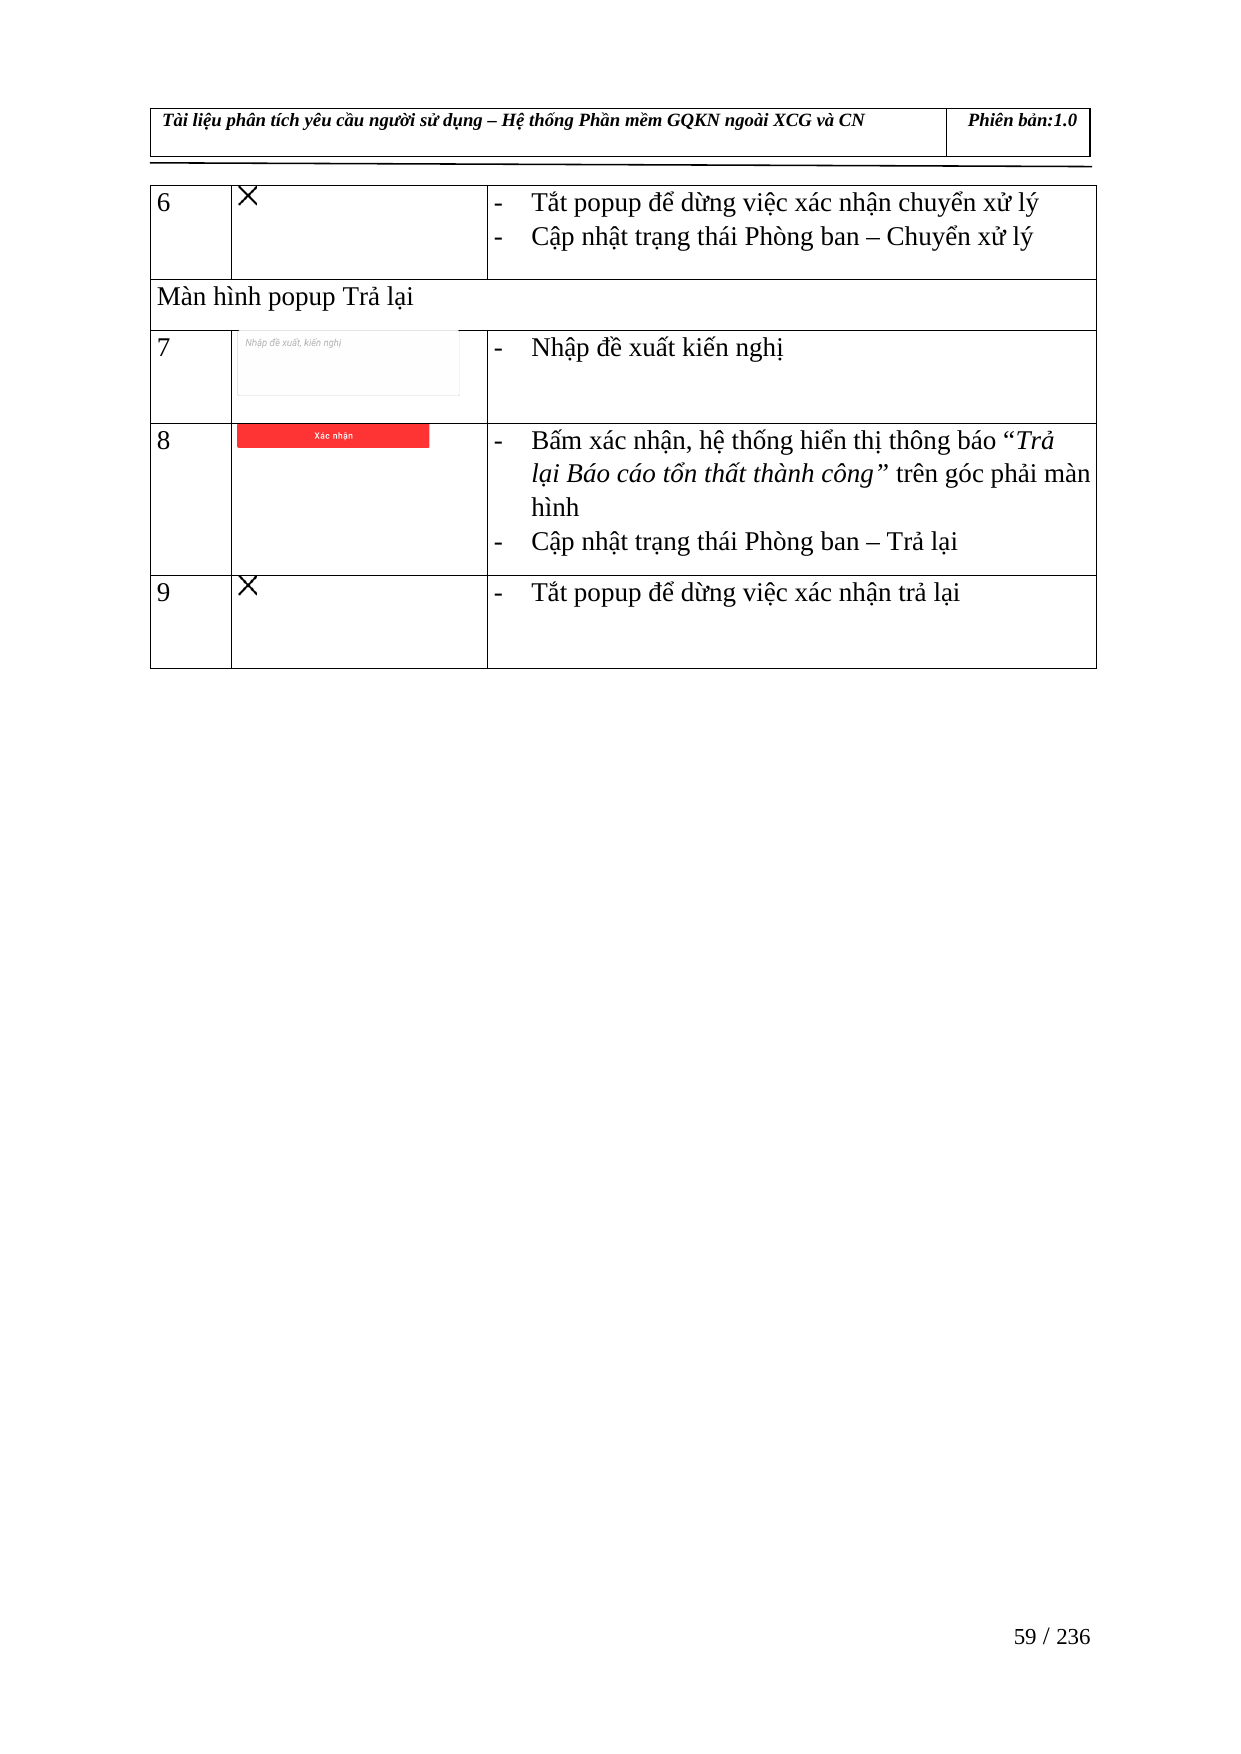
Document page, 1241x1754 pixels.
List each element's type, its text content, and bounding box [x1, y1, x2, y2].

picture [237, 330, 460, 396]
table_cell Nhập đề xuất kiến nghị [488, 331, 1096, 423]
table_cell [232, 424, 487, 575]
table_cell [232, 186, 487, 279]
table_cell 8 [151, 424, 231, 575]
picture [237, 424, 430, 448]
table_cell [232, 576, 487, 668]
table_cell 7 [151, 331, 231, 423]
table_cell Màn hình popup Trả lại [151, 280, 1096, 330]
table_cell Tắt popup để dừng việc xác nhận trả lại [488, 576, 1096, 668]
table_cell Tắt popup để dừng việc xác nhận chuyển xử lý Cập nhật trạng thái Phòng ban – Chuyển xử lý [488, 186, 1096, 279]
table_cell [232, 331, 487, 423]
picture [237, 575, 257, 596]
table_cell Bấm xác nhận, hệ thống hiển thị thông báo “Trả lại Báo cáo tổn thất thành công” trên góc phải màn hình Cập nhật trạng thái Phòng ban – Trả lại [488, 424, 1096, 575]
table_cell 9 [151, 576, 231, 668]
picture [237, 186, 257, 206]
table_cell 6 [151, 186, 231, 279]
